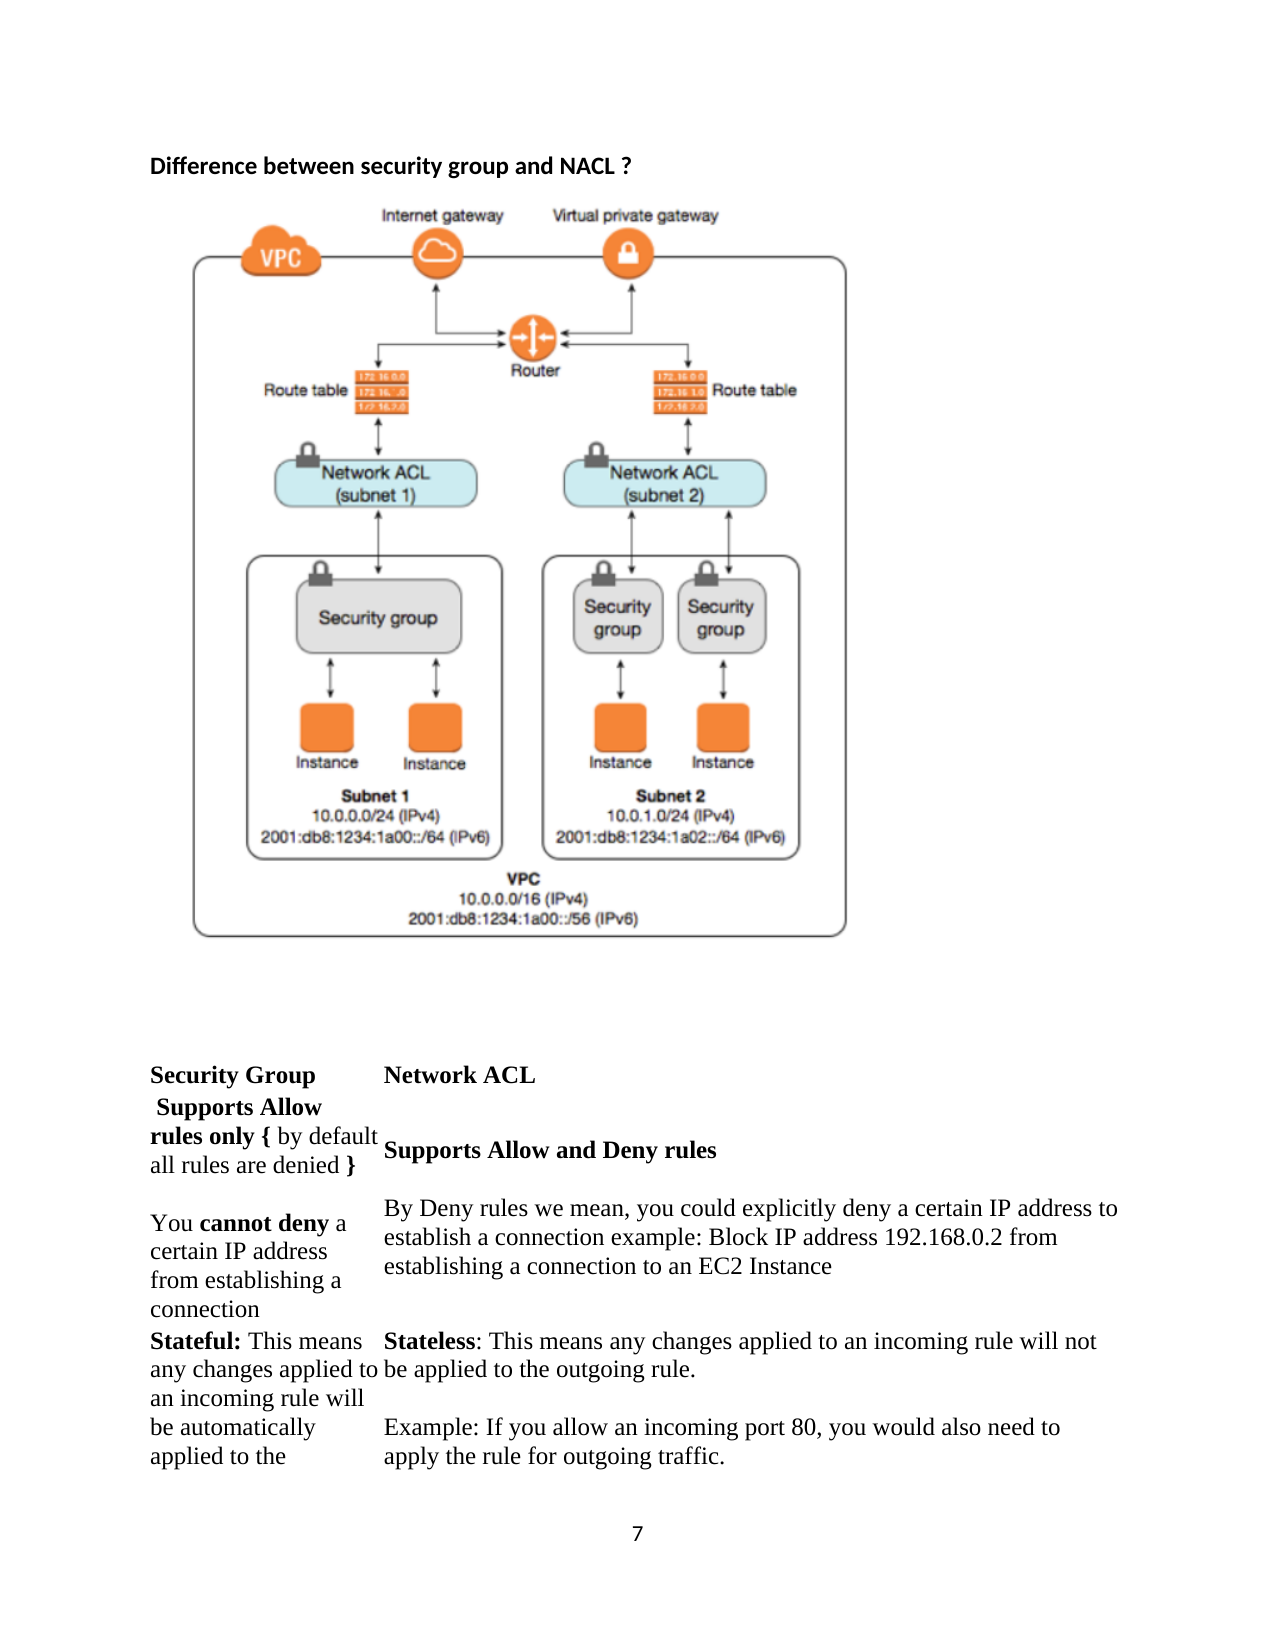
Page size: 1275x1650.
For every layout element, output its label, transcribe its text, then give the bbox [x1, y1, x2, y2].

picture [150, 205, 888, 981]
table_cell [149, 1324, 382, 1472]
table_cell Supports Allow and Deny rules By Deny rules we mean, you could explicitly deny a certain IP address to establish a connection example: Block IP address 192.168.0.2 from establishing a connection to an EC2 Instance [382, 1091, 1123, 1324]
table_header Network ACL [382, 1059, 1123, 1091]
text Difference between security group and NACL ? [150, 150, 1125, 181]
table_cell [382, 1324, 1123, 1472]
table_header Security Group [149, 1059, 382, 1091]
table_cell Supports Allow rules only { by default all rules are denied } You cannot deny a certain IP address from establishing a connection [149, 1091, 382, 1324]
